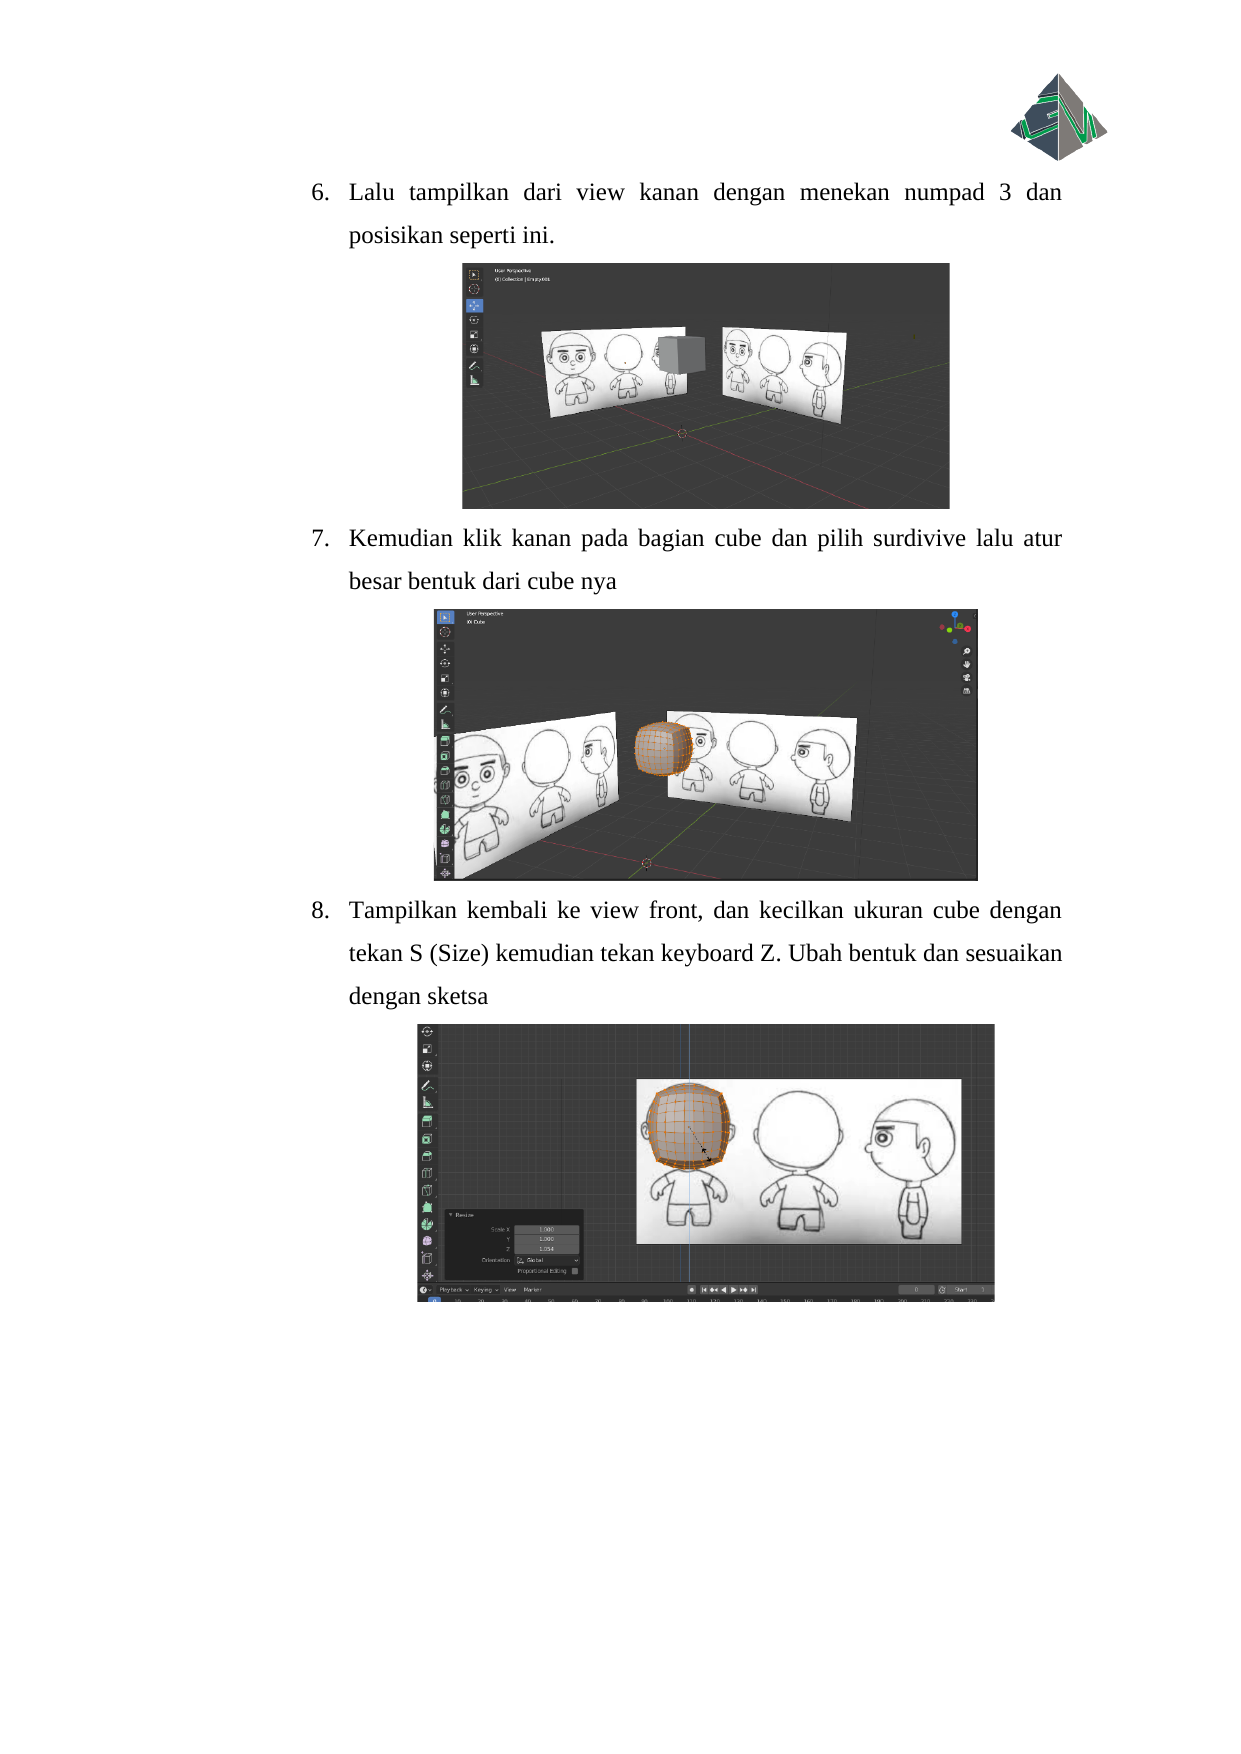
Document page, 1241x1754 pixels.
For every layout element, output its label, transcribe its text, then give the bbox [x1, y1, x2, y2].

list Kemudian klik kanan pada bagian cube dan pilih surdivive lalu atur besar bentuk dari cube nya [311, 523, 1063, 595]
list Tampilkan kembali ke view front, dan kecilkan ukuran cube dengan tekan S (Size) kemudian tekan keyboard Z. Ubah bentuk dan sesuaikan dengan sketsa [311, 895, 1063, 1010]
picture [417, 1024, 995, 1302]
picture [1010, 73, 1108, 161]
picture [433, 609, 978, 881]
list Lalu tampilkan dari view kanan dengan menekan numpad 3 dan posisikan seperti ini. [311, 177, 1063, 249]
picture [462, 263, 950, 509]
